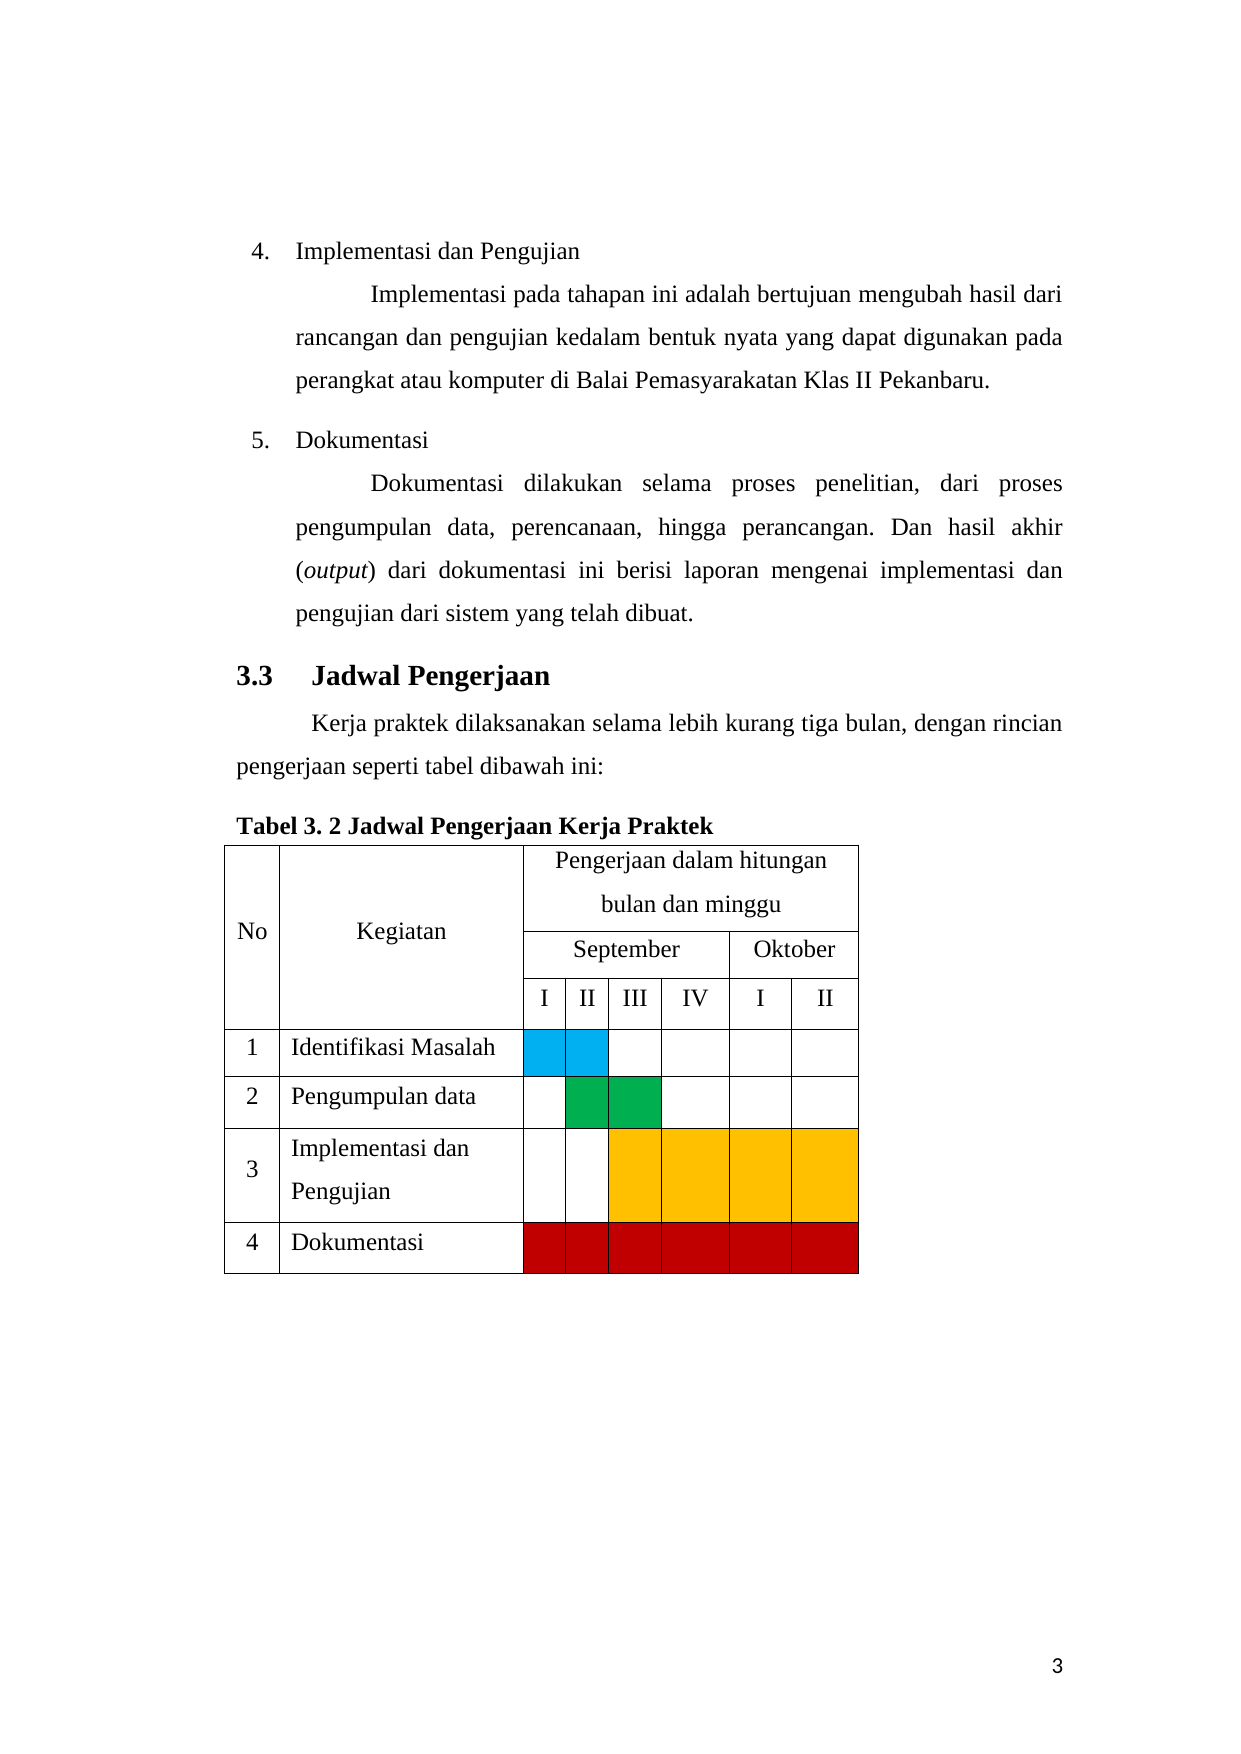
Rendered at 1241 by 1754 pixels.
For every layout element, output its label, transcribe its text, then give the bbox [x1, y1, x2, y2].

subtitle Jadwal Pengerjaan [236, 658, 1063, 691]
table_cell IV [662, 979, 729, 1029]
table_cell Implementasi dan Pengujian [280, 1129, 523, 1222]
table_cell [730, 1030, 791, 1076]
table_cell [609, 1129, 661, 1222]
text Tabel 3. 2 Jadwal Pengerjaan Kerja Praktek [236, 811, 1063, 840]
table_cell [524, 1077, 565, 1128]
table_cell [609, 1223, 661, 1273]
list Implementasi dan Pengujian [251, 236, 1063, 265]
table_cell Oktober [730, 932, 858, 978]
table_cell [792, 1223, 858, 1273]
table_cell I [524, 979, 565, 1029]
table_cell II [566, 979, 608, 1029]
table_cell 1 [225, 1030, 279, 1076]
table_cell [730, 1129, 791, 1222]
table_cell Dokumentasi [280, 1223, 523, 1273]
table_cell [662, 1129, 729, 1222]
text Implementasi pada tahapan ini adalah bertujuan mengubah hasil dari rancangan dan pengujian kedalam bentuk nyata yang dapat digunakan pada perangkat atau komputer di Balai Pemasyarakatan Klas II Pekanbaru. [295, 279, 1063, 394]
table_cell [662, 1223, 729, 1273]
table_cell [524, 1030, 565, 1076]
table_cell [662, 1077, 729, 1128]
text Kerja praktek dilaksanakan selama lebih kurang tiga bulan, dengan rincian pengerjaan seperti tabel dibawah ini: [236, 708, 1063, 780]
table_cell [730, 1223, 791, 1273]
table_cell Pengumpulan data [280, 1077, 523, 1128]
table_cell II [792, 979, 858, 1029]
list Dokumentasi dilakukan selama proses penelitian, dari proses pengumpulan data, perencanaan, hingga perancangan. Dan hasil akhir (output) dari dokumentasi ini berisi laporan mengenai implementasi dan pengujian dari sistem yang telah dibuat. [295, 468, 1063, 627]
list Dokumentasi [251, 425, 1063, 454]
table_cell III [609, 979, 661, 1029]
table_cell [566, 1223, 608, 1273]
table_cell [792, 1030, 858, 1076]
table_header Kegiatan [280, 846, 523, 1029]
table_cell [792, 1129, 858, 1222]
table_header Pengerjaan dalam hitungan bulan dan minggu [524, 846, 858, 931]
table_cell [566, 1030, 608, 1076]
table_cell I [730, 979, 791, 1029]
table_header No [225, 846, 279, 1029]
table_cell [730, 1077, 791, 1128]
table_cell [792, 1077, 858, 1128]
table_cell 3 [225, 1129, 279, 1222]
table_cell 4 [225, 1223, 279, 1273]
table_cell 2 [225, 1077, 279, 1128]
table_cell [609, 1030, 661, 1076]
table_cell September [524, 932, 729, 978]
table_cell Identifikasi Masalah [280, 1030, 523, 1076]
table_cell [662, 1030, 729, 1076]
table_cell [566, 1077, 608, 1128]
table_cell [566, 1129, 608, 1222]
table_cell [609, 1077, 661, 1128]
table_cell [524, 1129, 565, 1222]
table_cell [524, 1223, 565, 1273]
